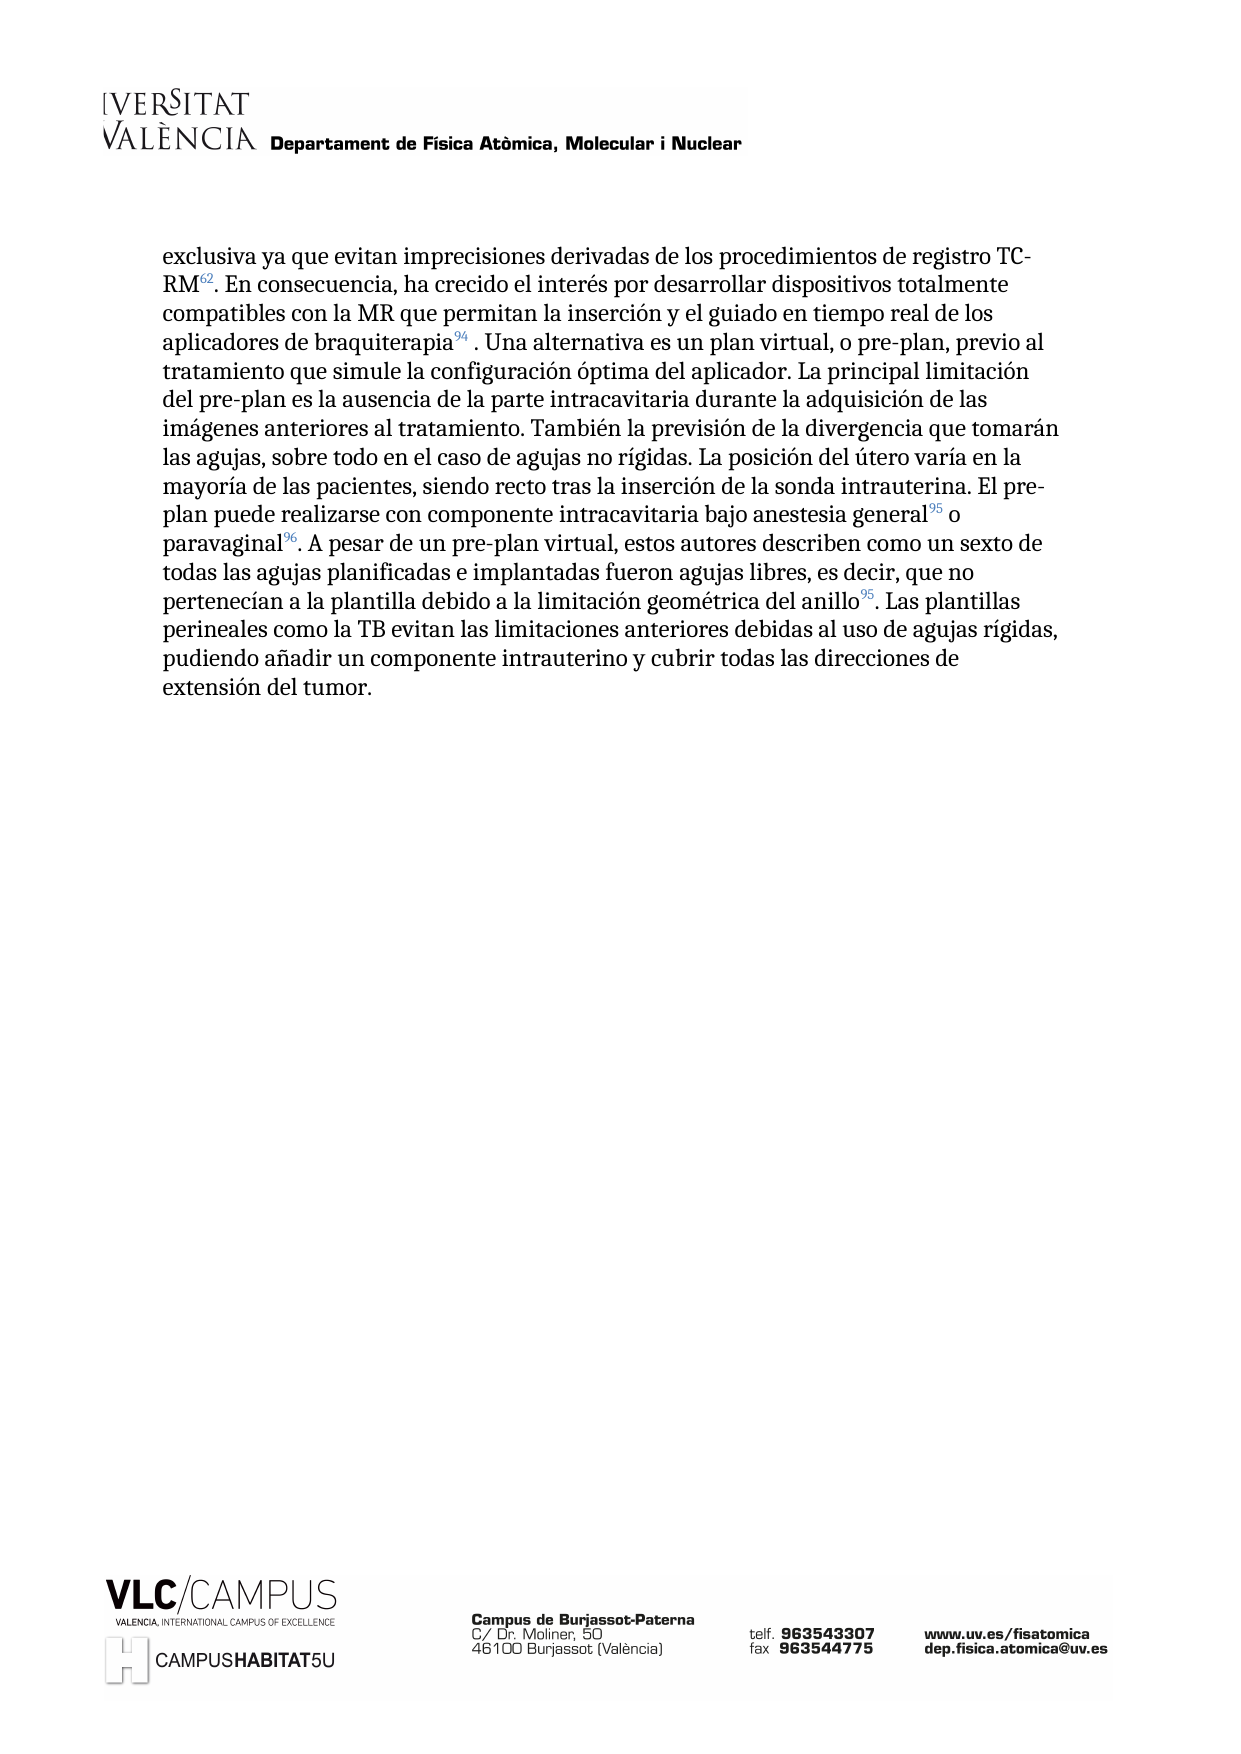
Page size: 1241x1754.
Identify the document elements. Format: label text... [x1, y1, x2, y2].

picture [103, 1575, 1113, 1701]
picture [103, 87, 748, 156]
